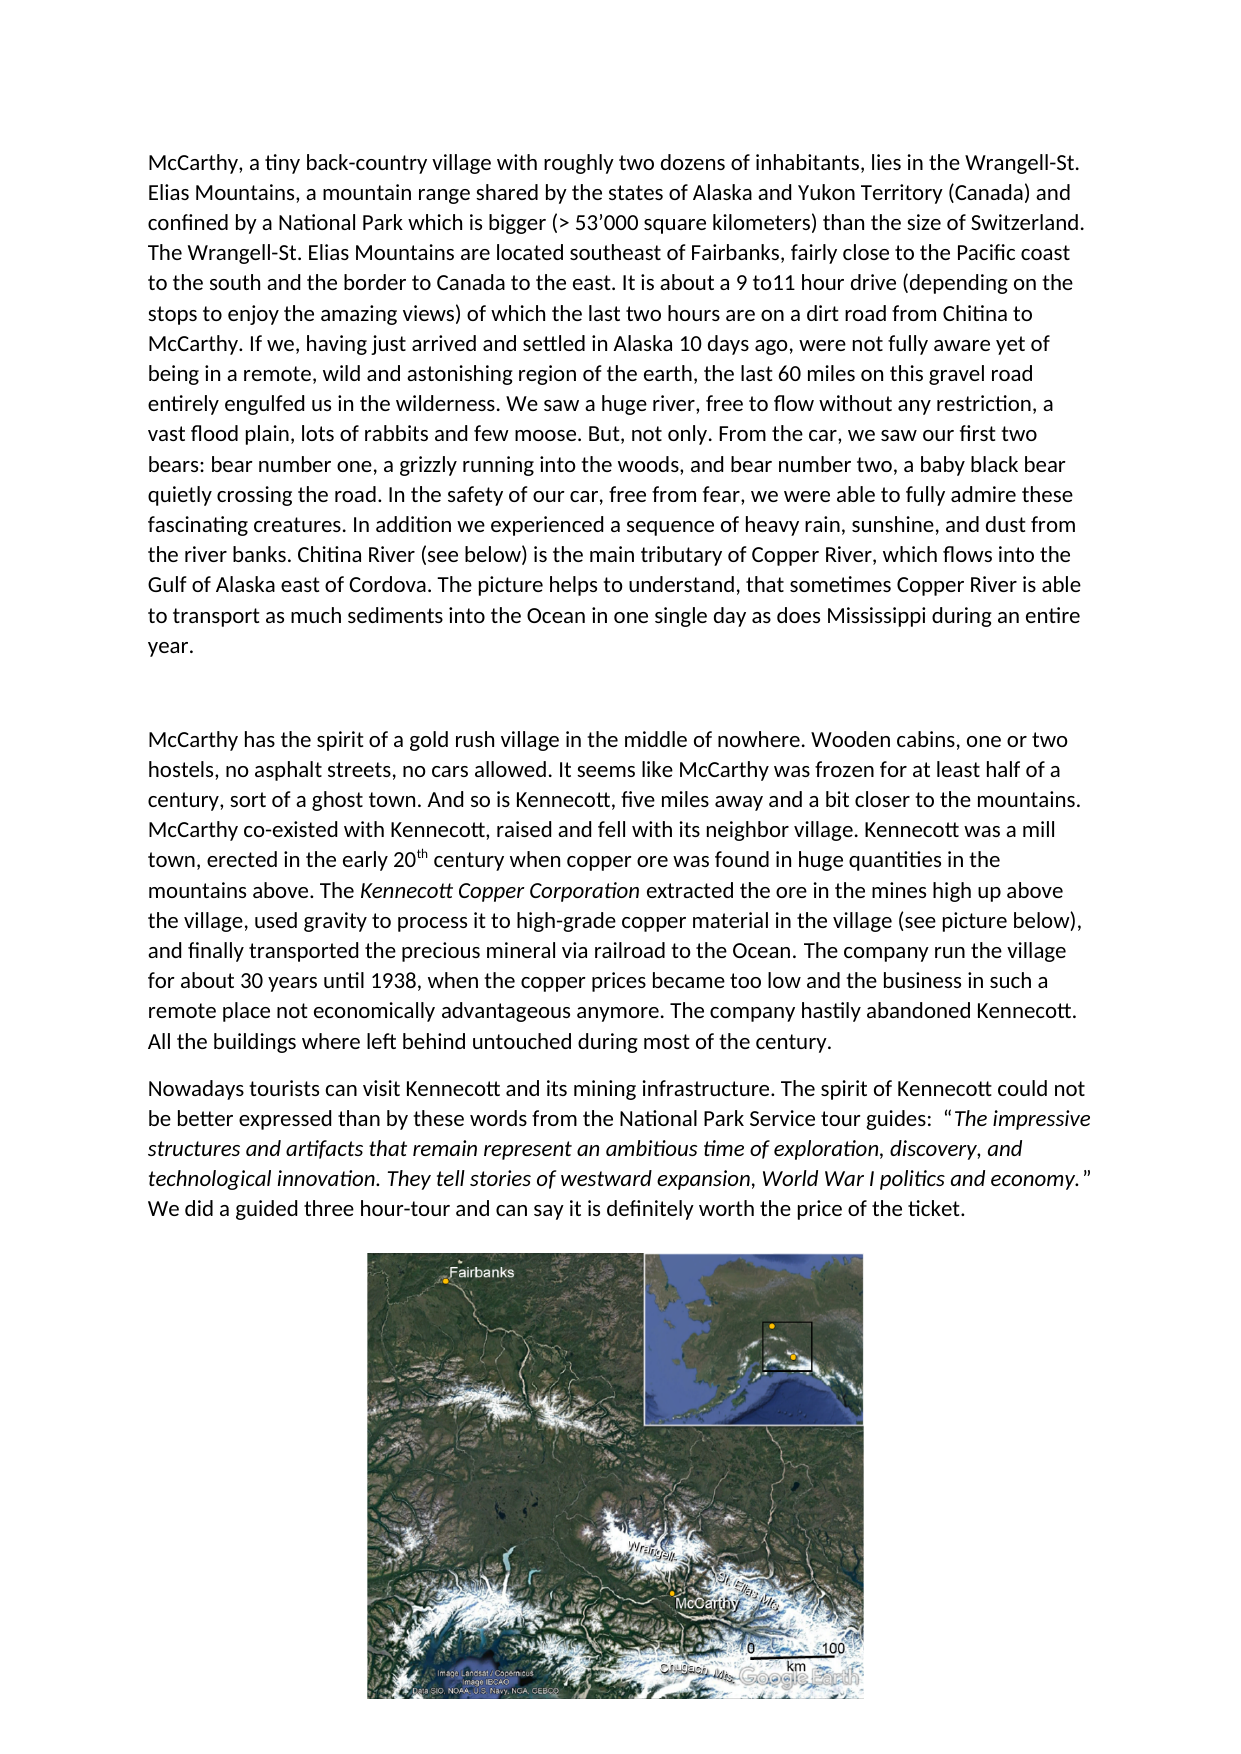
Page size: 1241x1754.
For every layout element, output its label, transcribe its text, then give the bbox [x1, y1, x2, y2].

text McCarthy, a tiny back-country village with roughly two dozens of inhabitants, lies in the Wrangell-St. Elias Mountains, a mountain range shared by the states of Alaska and Yukon Territory (Canada) and confined by a National Park which is bigger (> 53’000 square kilometers) than the size of Switzerland. The Wrangell-St. Elias Mountains are located southeast of Fairbanks, fairly close to the Pacific coast to the south and the border to Canada to the east. It is about a 9 to11 hour drive (depending on the stops to enjoy the amazing views) of which the last two hours are on a dirt road from Chitina to McCarthy. If we, having just arrived and settled in Alaska 10 days ago, were not fully aware yet of being in a remote, wild and astonishing region of the earth, the last 60 miles on this gravel road entirely engulfed us in the wilderness. We saw a huge river, free to flow without any restriction, a vast flood plain, lots of rabbits and few moose. But, not only. From the car, we saw our first two bears: bear number one, a grizzly running into the woods, and bear number two, a baby black bear quietly crossing the road. In the safety of our car, free from fear, we were able to fully admire these fascinating creatures. In addition we experienced a sequence of heavy rain, sunshine, and dust from the river banks. Chitina River (see below) is the main tributary of Copper River, which flows into the Gulf of Alaska east of Cordova. The picture helps to understand, that sometimes Copper River is able to transport as much sediments into the Ocean in one single day as does Mississippi during an entire year. [148, 148, 1093, 659]
text McCarthy has the spirit of a gold rush village in the middle of nowhere. Wooden cabins, one or two hostels, no asphalt streets, no cars allowed. It seems like McCarthy was frozen for at least half of a century, sort of a ghost town. And so is Kennecott, five miles away and a bit closer to the mountains. McCarthy co-existed with Kennecott, raised and fell with its neighbor village. Kennecott was a mill town, erected in the early 20th century when copper ore was found in huge quantities in the mountains above. The Kennecott Copper Corporation extracted the ore in the mines high up above the village, used gravity to process it to high-grade copper material in the village (see picture below), and finally transported the precious mineral via railroad to the Ocean. The company run the village for about 30 years until 1938, when the copper prices became too low and the business in such a remote place not economically advantageous anymore. The company hastily abandoned Kennecott. All the buildings where left behind untouched during most of the century. [148, 725, 1093, 1055]
text Nowadays tourists can visit Kennecott and its mining infrastructure. The spirit of Kennecott could not be better expressed than by these words from the National Park Service tour guides: “The impressive structures and artifacts that remain represent an ambitious time of exploration, discovery, and technological innovation. They tell stories of westward expansion, World War I politics and economy.” We did a guided three hour-tour and can say it is definitely worth the price of the ticket. [148, 1074, 1093, 1222]
picture [367, 1253, 864, 1699]
